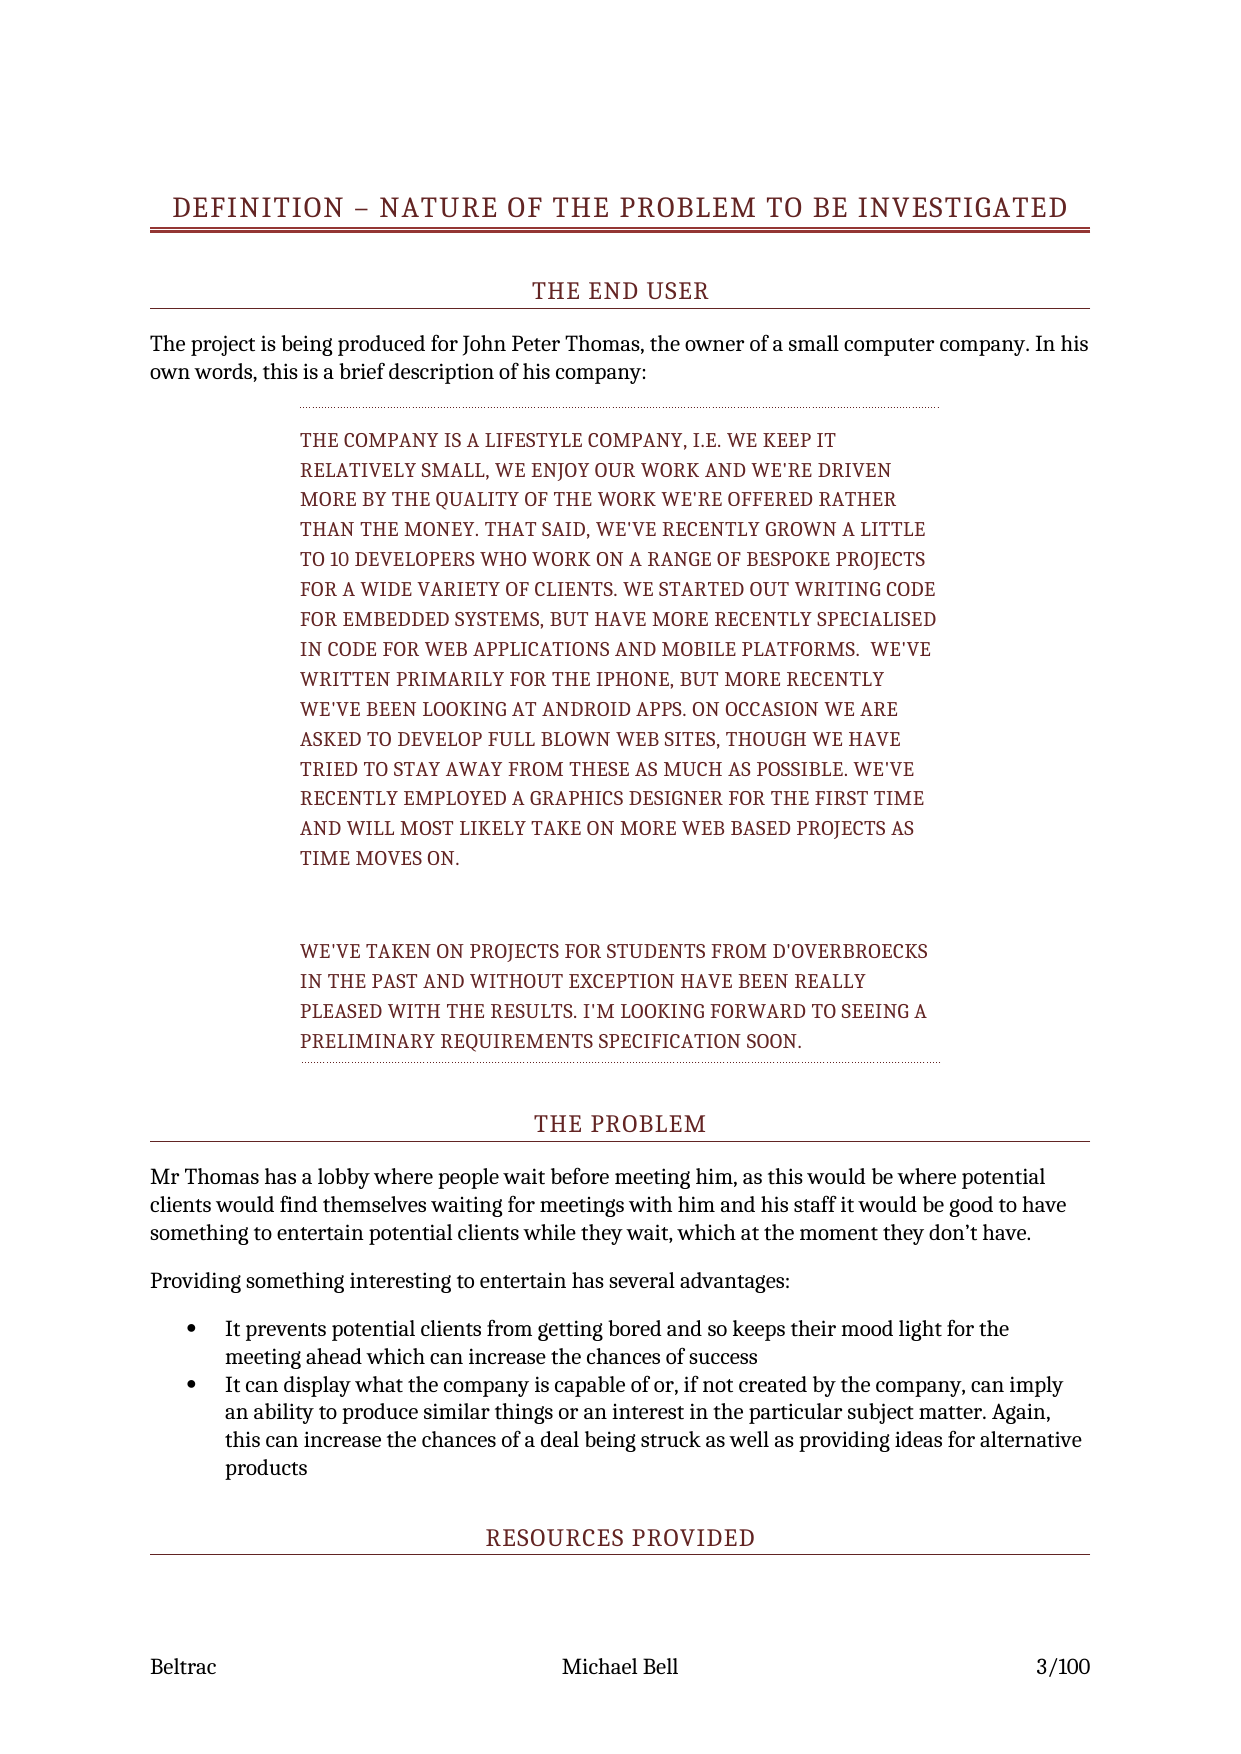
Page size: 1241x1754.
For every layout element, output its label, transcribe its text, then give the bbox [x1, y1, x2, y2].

subtitle the end user [150, 277, 1090, 308]
text Mr Thomas has a lobby where people wait before meeting him, as this would be where potential clients would find themselves waiting for meetings with him and his staff it would be good to have something to entertain potential clients while they wait, which at the moment they don’t have. [150, 1164, 1090, 1246]
text We've taken on projects for students from d'Overbroecks in the past and without exception have been really pleased with the results. I'm looking forward to seeing a preliminary requirements specification soon. [300, 919, 940, 1062]
list It can display what the company is capable of or, if not created by the company, can imply an ability to produce similar things or an interest in the particular subject matter. Again, this can increase the chances of a deal being struck as well as providing ideas for alternative products [187, 1371, 1090, 1481]
text Providing something interesting to entertain has several advantages: [150, 1268, 1090, 1294]
text The company is a lifestyle company, i.e. we keep it relatively small, we enjoy our work and we're driven more by the quality of the work we're offered rather than the money. That said, we've recently grown a little to 10 developers who work on a range of bespoke projects for a wide variety of clients. We started out writing code for embedded systems, but have more recently specialised in code for web applications and mobile platforms. We've written primarily for the iPhone, but more recently we've been looking at Android apps. On occasion we are asked to develop full blown web sites, though we have tried to stay away from these as much as possible. We've recently employed a graphics designer for the first time and will most likely take on more web based projects as time moves on. [300, 407, 940, 871]
list It prevents potential clients from getting bored and so keeps their mood light for the meeting ahead which can increase the chances of success [187, 1316, 1090, 1370]
text The project is being produced for John Peter Thomas, the owner of a small computer company. In his own words, this is a brief description of his company: [150, 331, 1090, 385]
subtitle resources provided [150, 1523, 1090, 1554]
subtitle Definition – nature of the problem to be investigated [150, 192, 1090, 227]
subtitle the problem [150, 1110, 1090, 1141]
